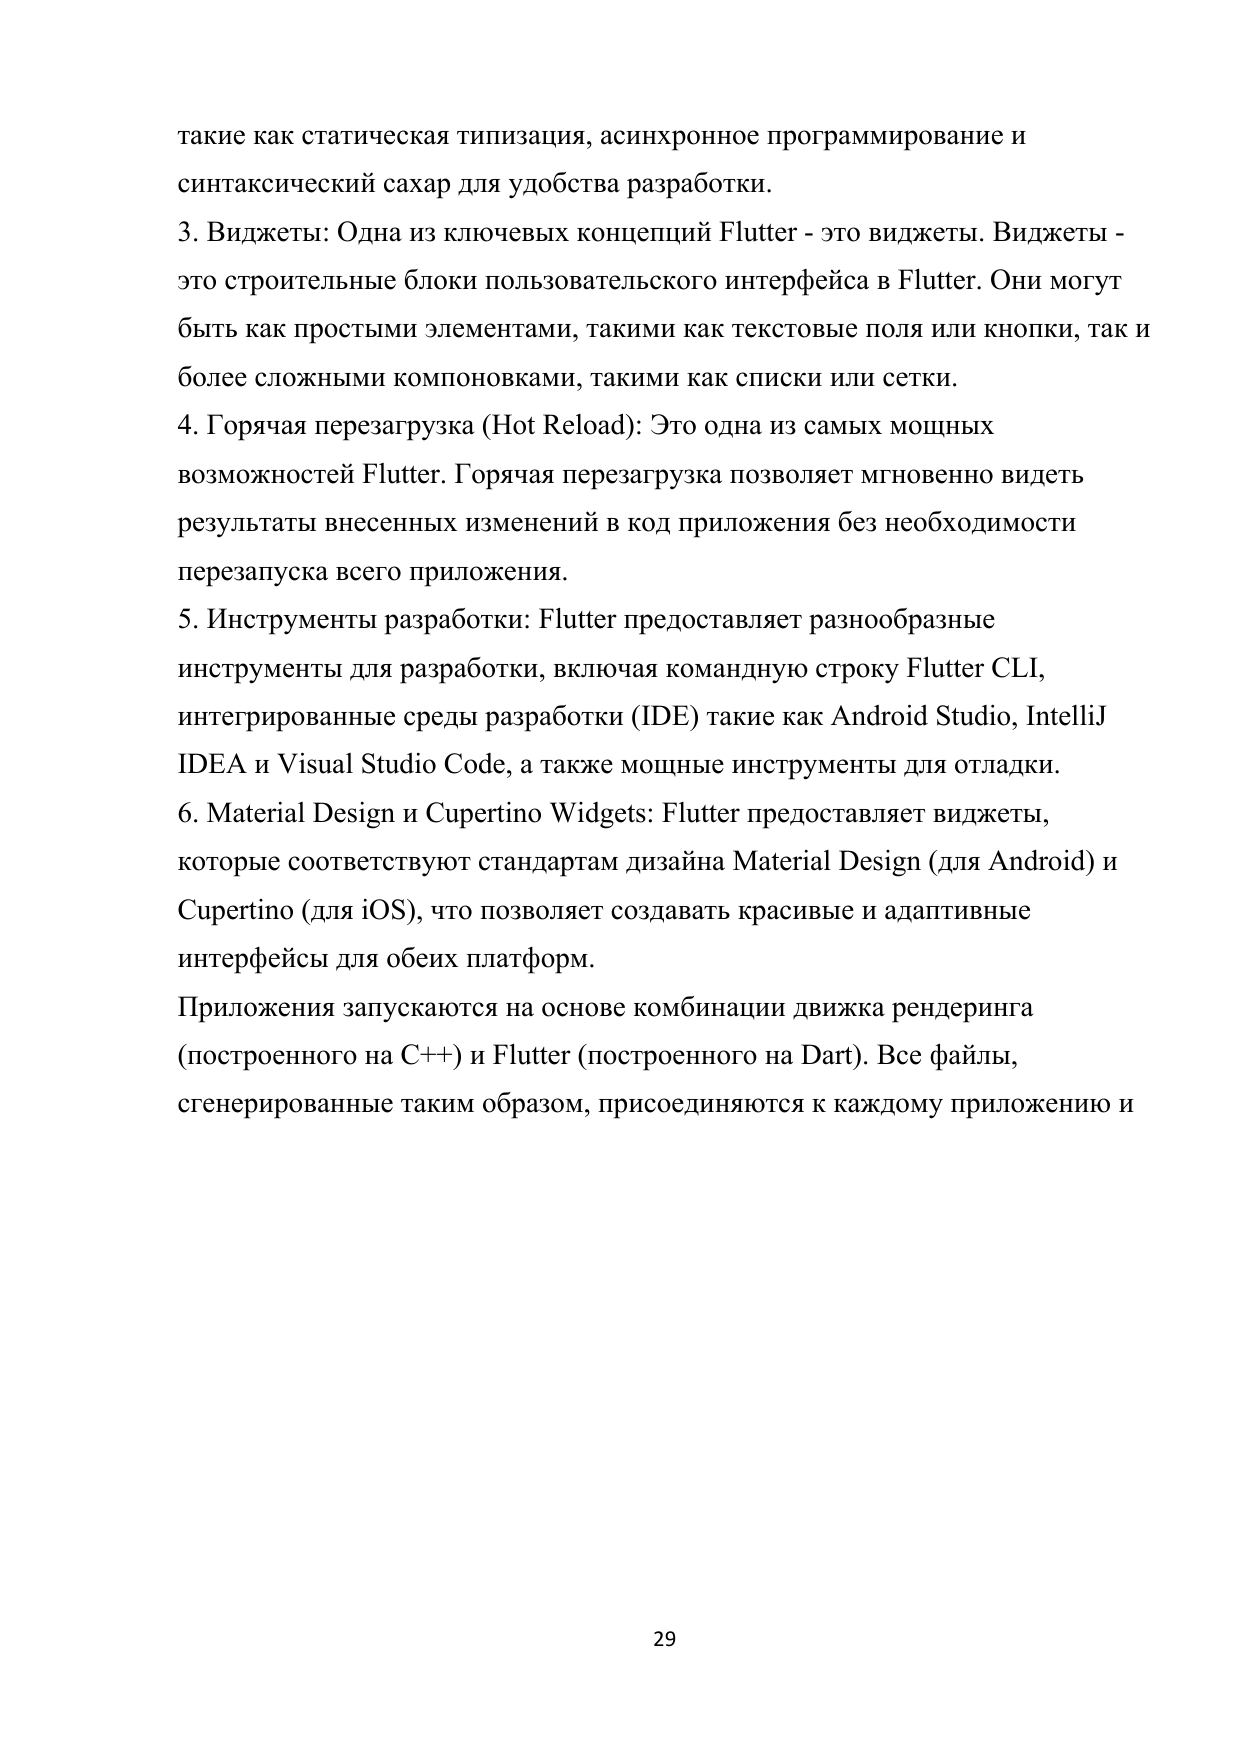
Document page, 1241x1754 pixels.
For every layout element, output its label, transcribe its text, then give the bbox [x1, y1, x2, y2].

text 4. Горячая перезагрузка (Hot Reload): Это одна из самых мощных возможностей Flutter. Горячая перезагрузка позволяет мгновенно видеть результаты внесенных изменений в код приложения без необходимости перезапуска всего приложения. [177, 409, 1152, 586]
text 5. Инструменты разработки: Flutter предоставляет разнообразные инструменты для разработки, включая командную строку Flutter CLI, интегрированные среды разработки (IDE) такие как Android Studio, IntelliJ IDEA и Visual Studio Code, а также мощные инструменты для отладки. [177, 602, 1152, 780]
text Приложения запускаются на основе комбинации движка рендеринга (построенного на C++) и Flutter (построенного на Dart). Все файлы, сгенерированные таким образом, присоединяются к каждому приложению и программному обеспечению сборки SDK для конкретной платформы. [177, 990, 1152, 1119]
text 6. Material Design и Cupertino Widgets: Flutter предоставляет виджеты, которые соответствуют стандартам дизайна Material Design (для Android) и Cupertino (для iOS), что позволяет создавать красивые и адаптивные интерфейсы для обеих платформ. [177, 796, 1152, 974]
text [177, 118, 1152, 199]
text 3. Виджеты: Одна из ключевых концепций Flutter - это виджеты. Виджеты - это строительные блоки пользовательского интерфейса в Flutter. Они могут быть как простыми элементами, такими как текстовые поля или кнопки, так и более сложными компоновками, такими как списки или сетки. [177, 215, 1152, 393]
